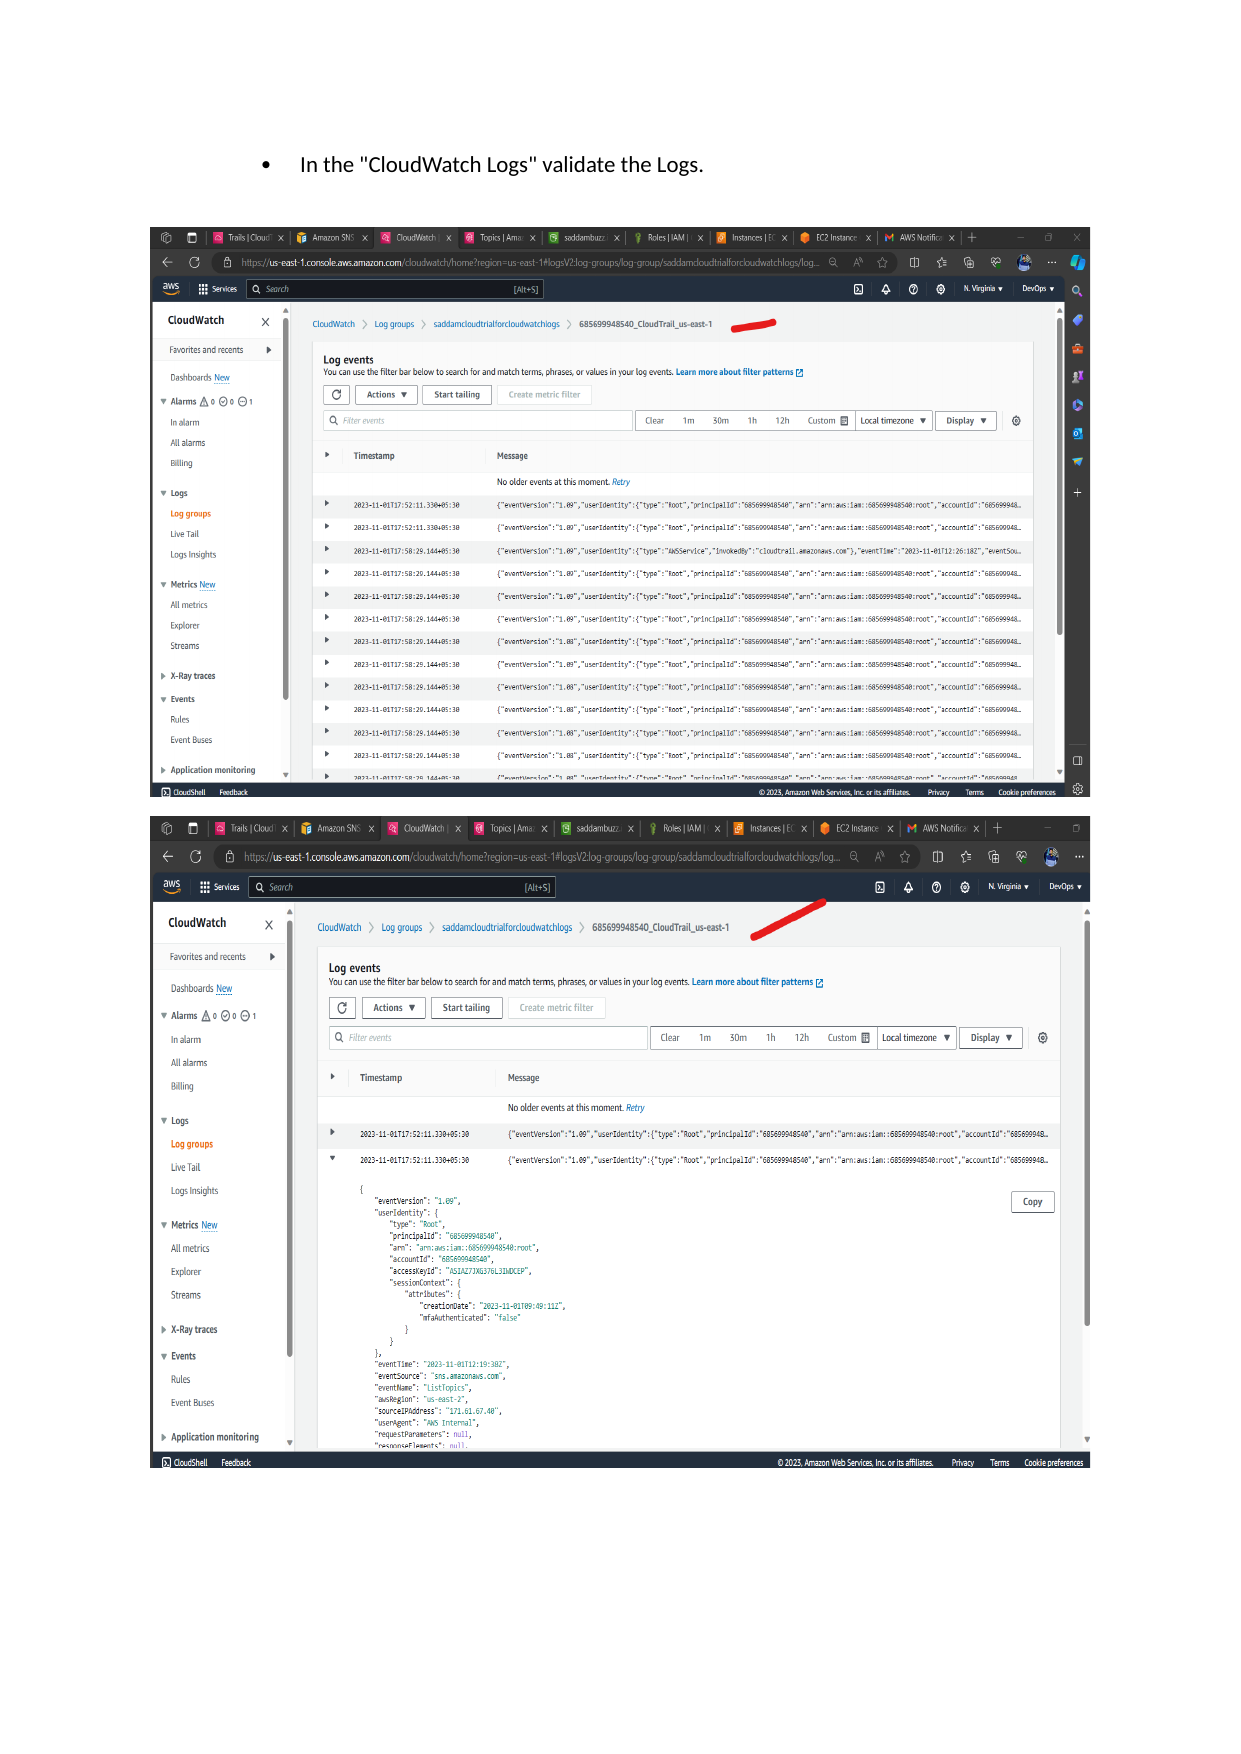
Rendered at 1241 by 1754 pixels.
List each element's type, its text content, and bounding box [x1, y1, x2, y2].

list In the "CloudWatch Logs" validate the Logs. [262, 150, 1090, 208]
picture [150, 816, 1091, 1468]
picture [150, 227, 1091, 797]
